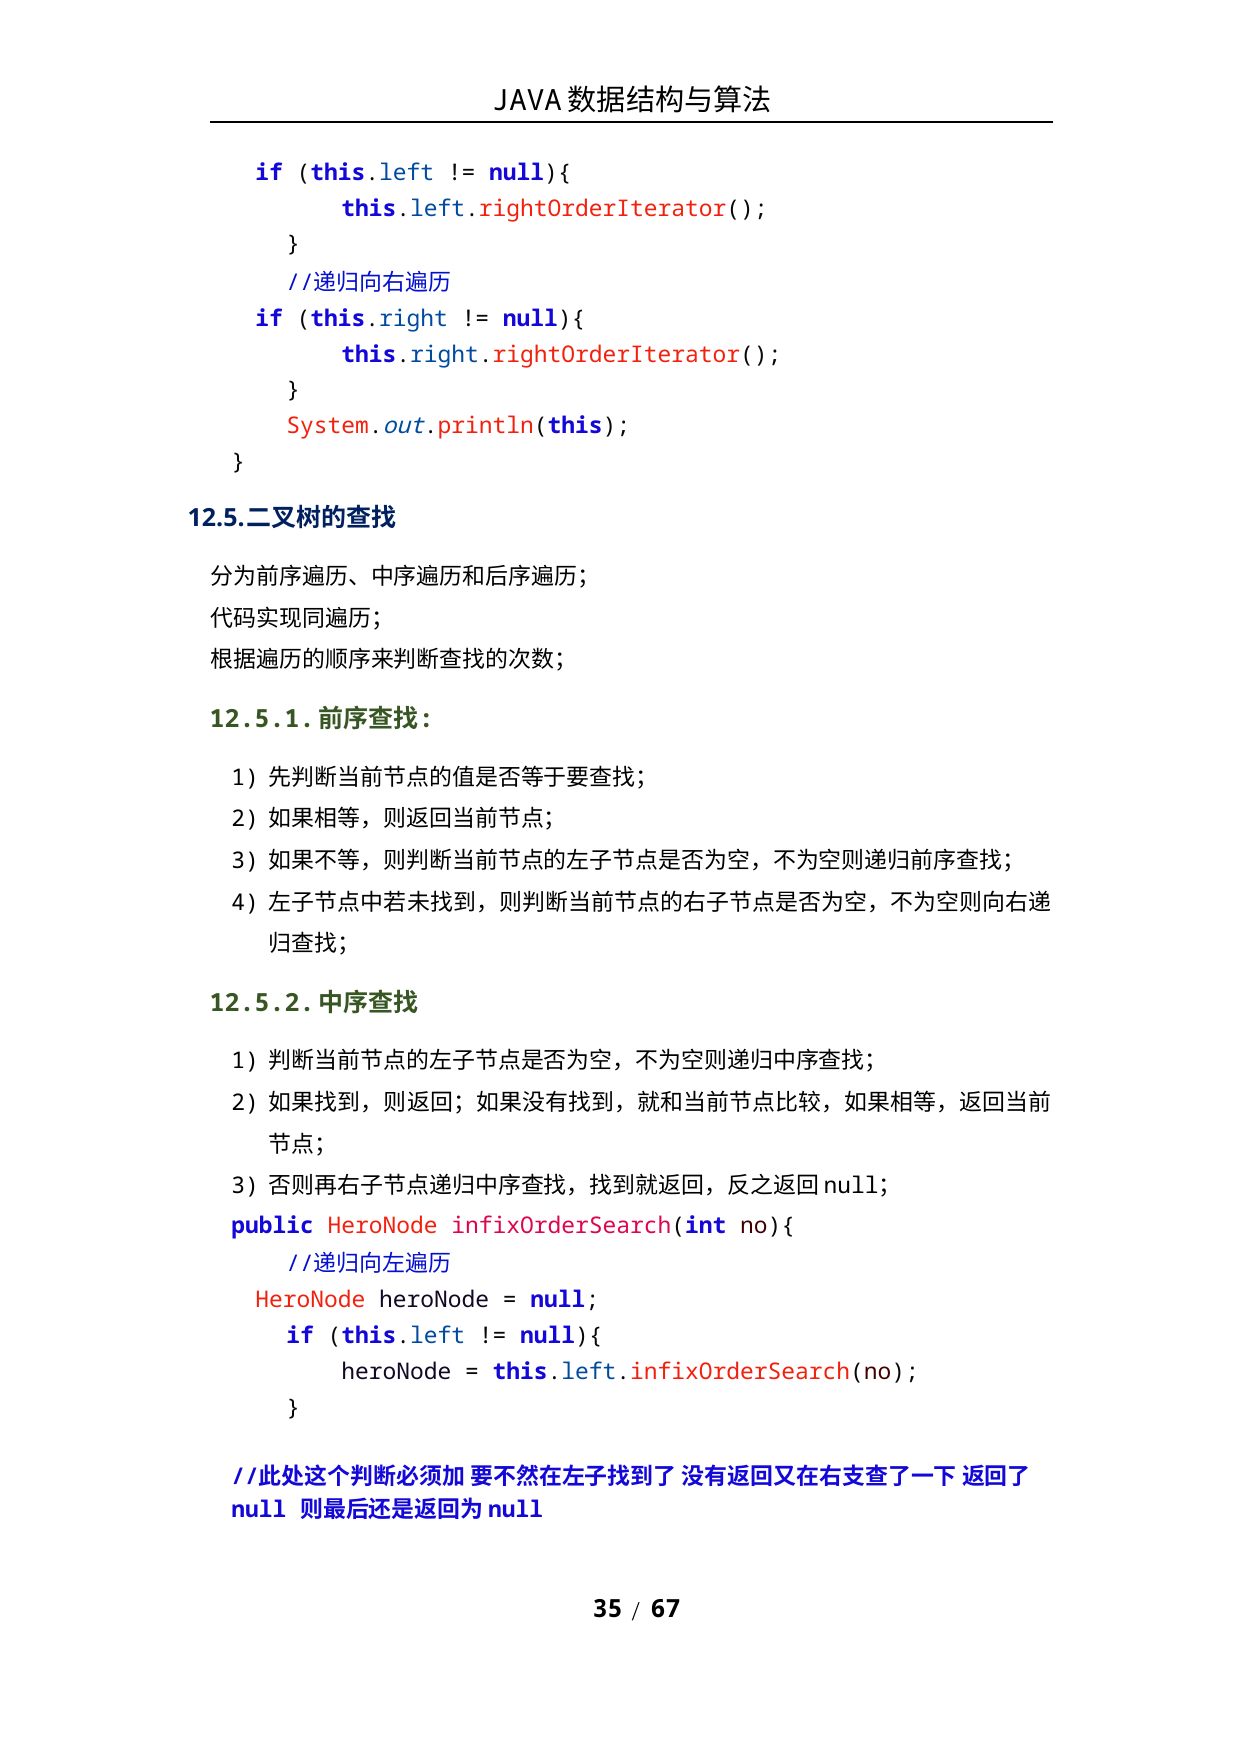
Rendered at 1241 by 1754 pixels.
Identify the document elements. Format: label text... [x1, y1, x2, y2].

text 代码实现同遍历； [187, 599, 1053, 633]
text public HeroNode infixOrderSearch(int no){ //递归向左遍历 HeroNode heroNode = null; if (this.left != null){ heroNode = this.left.infixOrderSearch(no); } [231, 1209, 1053, 1422]
list 如果找到，则返回；如果没有找到，就和当前节点比较，如果相等，返回当前节点； [231, 1084, 1053, 1159]
list 如果相等，则返回当前节点； [231, 800, 1053, 833]
text 分为前序遍历、中序遍历和后序遍历； [187, 558, 1053, 591]
subtitle 二叉树的查找 [187, 497, 1053, 534]
title 前序查找: [209, 699, 1053, 735]
list 否则再右子节点递归中序查找，找到就返回，反之返回null； [231, 1167, 1053, 1200]
text //此处这个判断必须加 要不然在左子找到了 没有返回又在右支查了一下 返回了null 则最后还是返回为null [231, 1458, 1053, 1524]
list 如果不等，则判断当前节点的左子节点是否为空，不为空则递归前序查找； [231, 842, 1053, 875]
list 左子节点中若未找到，则判断当前节点的右子节点是否为空，不为空则向右递归查找； [231, 883, 1053, 958]
list 先判断当前节点的值是否等于要查找； [231, 758, 1053, 792]
list 判断当前节点的左子节点是否为空，不为空则递归中序查找； [231, 1042, 1053, 1076]
text 根据遍历的顺序来判断查找的次数； [187, 641, 1053, 674]
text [231, 156, 1053, 477]
title 中序查找 [209, 983, 1053, 1019]
